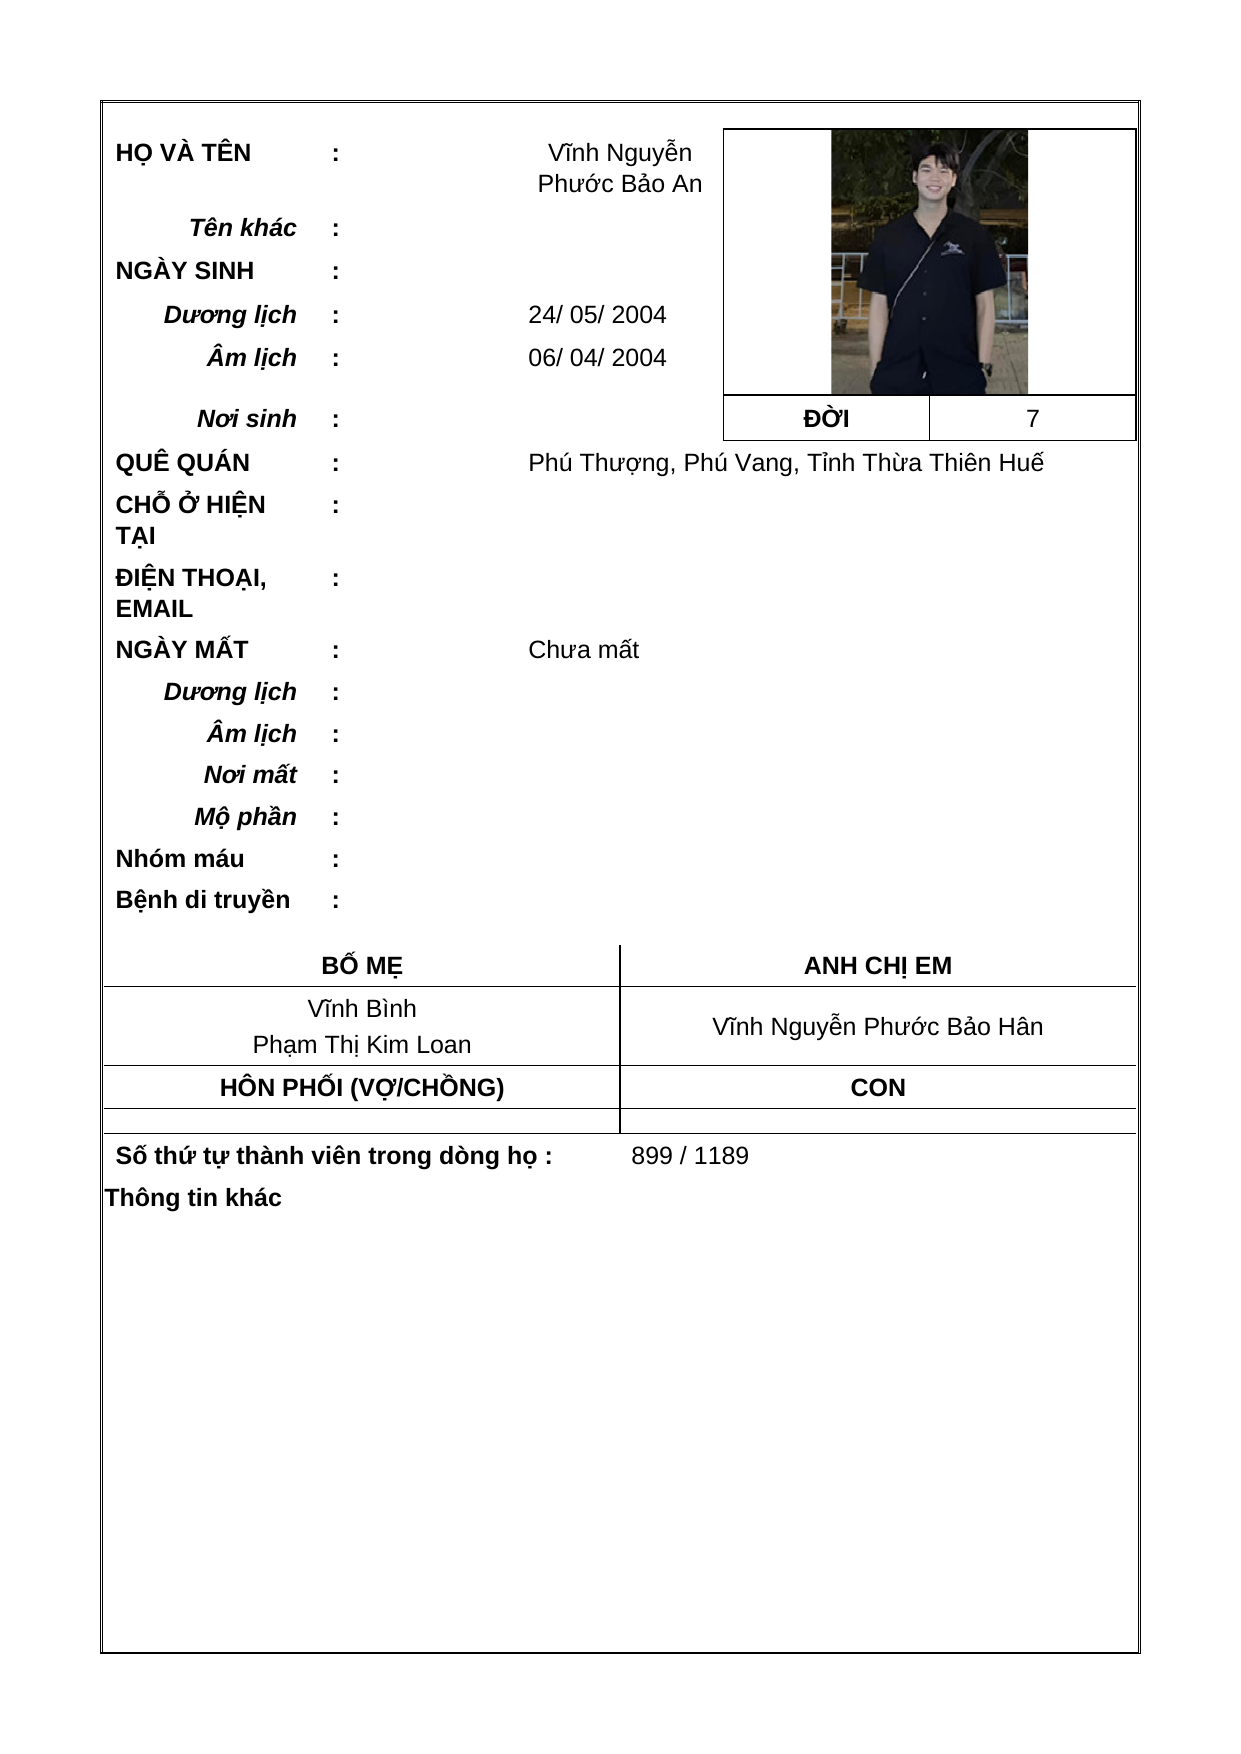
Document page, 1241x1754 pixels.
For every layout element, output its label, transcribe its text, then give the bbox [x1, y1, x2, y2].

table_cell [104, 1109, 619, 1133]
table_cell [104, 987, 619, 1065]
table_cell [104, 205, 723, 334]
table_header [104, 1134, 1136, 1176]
picture [831, 130, 1029, 394]
text Thông tin khác [104, 1181, 1136, 1212]
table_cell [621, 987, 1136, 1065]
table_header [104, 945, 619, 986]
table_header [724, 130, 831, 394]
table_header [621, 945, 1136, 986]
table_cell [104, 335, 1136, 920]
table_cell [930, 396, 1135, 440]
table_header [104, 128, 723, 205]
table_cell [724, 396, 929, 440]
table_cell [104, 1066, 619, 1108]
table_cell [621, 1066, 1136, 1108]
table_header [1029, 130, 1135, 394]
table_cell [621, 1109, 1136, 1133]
